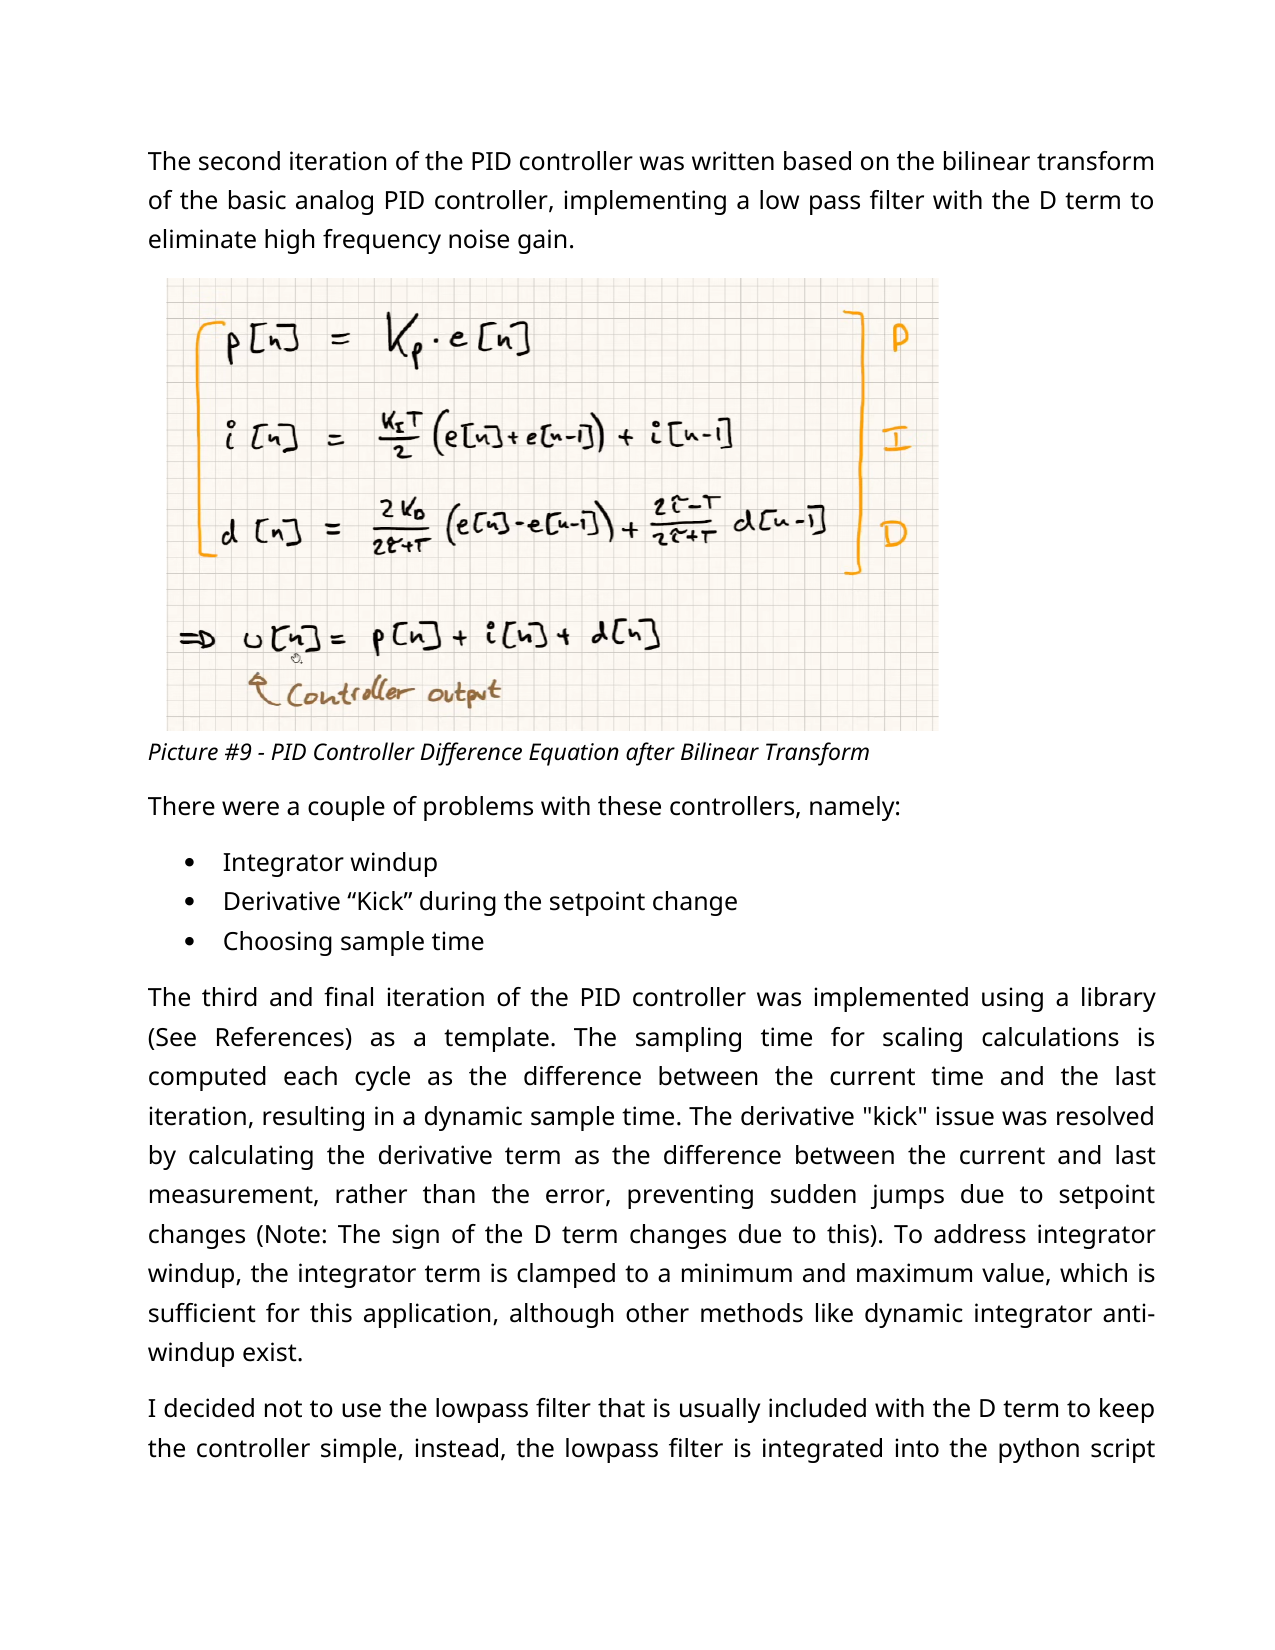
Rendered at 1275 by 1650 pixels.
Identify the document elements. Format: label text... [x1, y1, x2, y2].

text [148, 1391, 1157, 1465]
text The second iteration of the PID controller was written based on the bilinear transform of the basic analog PID controller, implementing a low pass filter with the D term to eliminate high frequency noise gain. [148, 143, 1157, 256]
list Integrator windup [185, 844, 1157, 879]
text The third and final iteration of the PID controller was implemented using a library (See References) as a template. The sampling time for scaling calculations is computed each cycle as the difference between the current time and the last iteration, resulting in a dynamic sample time. The derivative "kick" issue was resolved by calculating the derivative term as the difference between the current and last measurement, rather than the error, preventing sudden jumps due to setpoint changes (Note: The sign of the D term changes due to this). To address integrator windup, the integrator term is clamped to a minimum and maximum value, which is sufficient for this application, although other methods like dynamic integrator anti-windup exist. [148, 980, 1157, 1369]
text Picture #9 - PID Controller Difference Equation after Bilinear Transform [148, 278, 1157, 767]
list Derivative “Kick” during the setpoint change [185, 884, 1157, 918]
list Choosing sample time [185, 923, 1157, 958]
text There were a couple of problems with these controllers, namely: [148, 788, 1157, 822]
